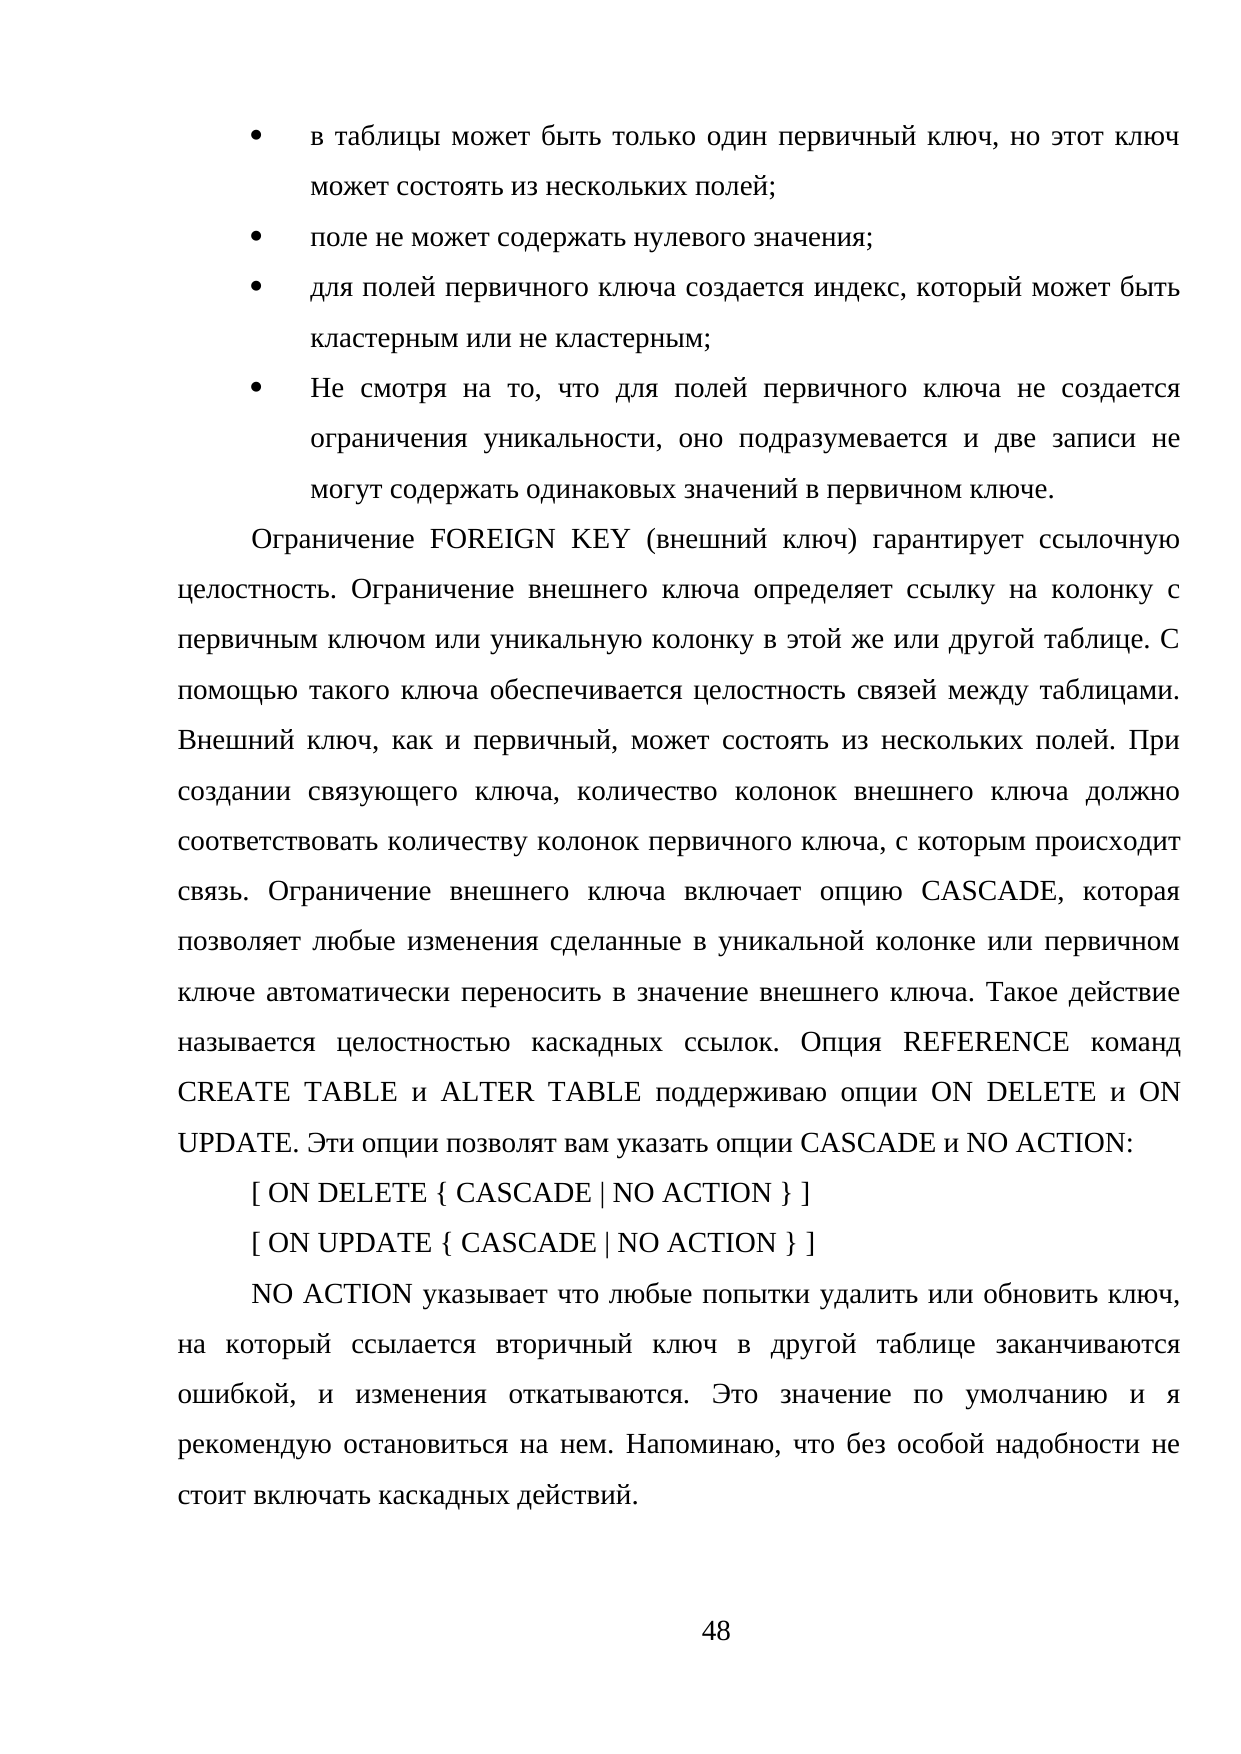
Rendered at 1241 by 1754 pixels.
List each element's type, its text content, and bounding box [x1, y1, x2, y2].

text Не смотря на то, что для полей первичного ключа не создается ограничения уникальности, оно подразумевается и две записи не могут содержать одинаковых значений в первичном ключе. [251, 370, 1181, 504]
text Ограничение FOREIGN KEY (внешний ключ) гарантирует ссылочную целостность. Ограничение внешнего ключа определяет ссылку на колонку с первичным ключом или уникальную колонку в этой же или другой таблице. С помощью такого ключа обеспечивается целостность связей между таблицами. Внешний ключ, как и первичный, может состоять из нескольких полей. При создании связующего ключа, количество колонок внешнего ключа должно соответствовать количеству колонок первичного ключа, с которым происходит связь. Ограничение внешнего ключа включает опцию CASCADE, которая позволяет любые изменения сделанные в уникальной колонке или первичном ключе автоматически переносить в значение внешнего ключа. Такое действие называется целостностью каскадных ссылок. Опция REFERENCE команд CREATE TABLE и ALTER TABLE поддерживаю опции ON DELETE и ON UPDATE. Эти опции позволят вам указать опции CASCADE и NO ACTION: [177, 521, 1181, 1158]
text [ ON UPDATE { CASCADE | NO ACTION } ] [177, 1225, 1181, 1259]
text NO ACTION указывает что любые попытки удалить или обновить ключ, на который ссылается вторичный ключ в другой таблице заканчиваются ошибкой, и изменения откатываются. Это значение по умолчанию и я рекомендую остановиться на нем. Напоминаю, что без особой надобности не стоит включать каскадных действий. [177, 1276, 1181, 1511]
text поле не может содержать нулевого значения; [251, 219, 1181, 252]
text для полей первичного ключа создается индекс, который может быть кластерным или не кластерным; [251, 269, 1181, 353]
text [ ON DELETE { CASCADE | NO ACTION } ] [177, 1175, 1181, 1209]
text в таблицы может быть только один первичный ключ, но этот ключ может состоять из нескольких полей; [251, 118, 1181, 202]
